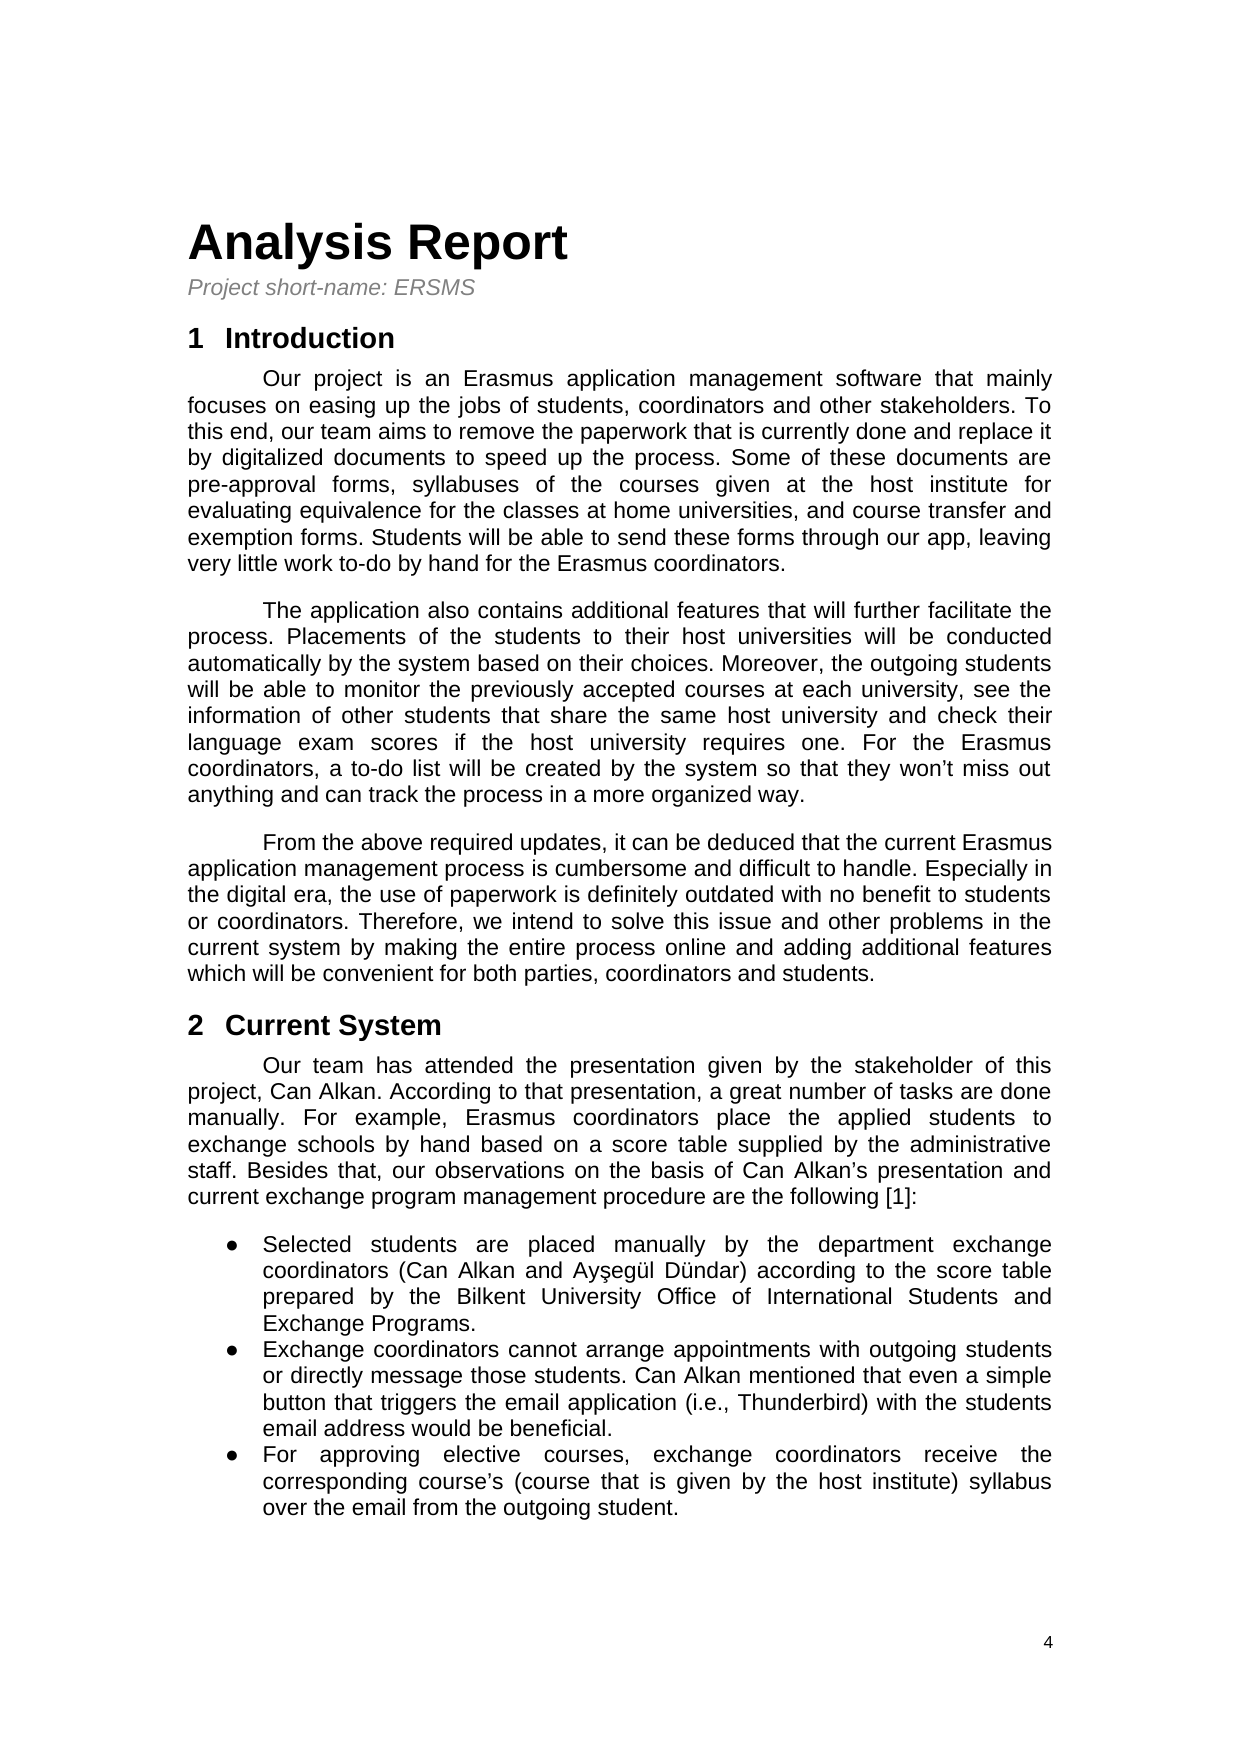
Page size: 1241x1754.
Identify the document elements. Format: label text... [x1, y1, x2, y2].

title Analysis Report [187, 212, 1053, 270]
list Selected students are placed manually by the department exchange coordinators (Can Alkan and Ayşegül Dündar) according to the score table prepared by the Bilkent University Office of International Students and Exchange Programs. [225, 1231, 1053, 1336]
text Project short-name: ERSMS [187, 274, 1053, 301]
text From the above required updates, it can be deduced that the current Erasmus application management process is cumbersome and difficult to handle. Especially in the digital era, the use of paperwork is definitely outdated with no benefit to students or coordinators. Therefore, we intend to solve this issue and other problems in the current system by making the entire process online and adding additional features which will be convenient for both parties, coordinators and students. [187, 829, 1053, 987]
list For approving elective courses, exchange coordinators receive the corresponding course’s (course that is given by the host institute) syllabus over the email from the outgoing student. [225, 1441, 1053, 1520]
text Our team has attended the presentation given by the stakeholder of this project, Can Alkan. According to that presentation, a great number of tasks are done manually. For example, Erasmus coordinators place the applied students to exchange schools by hand based on a score table supplied by the administrative staff. Besides that, our observations on the basis of Can Alkan’s presentation and current exchange program management procedure are the following [1]: [187, 1052, 1053, 1210]
subtitle 2 Current System [187, 1008, 1053, 1041]
text Our project is an Erasmus application management software that mainly focuses on easing up the jobs of students, coordinators and other stakeholders. To this end, our team aims to remove the paperwork that is currently done and replace it by digitalized documents to speed up the process. Some of these documents are pre-approval forms, syllabuses of the courses given at the host institute for evaluating equivalence for the classes at home universities, and course transfer and exemption forms. Students will be able to send these forms through our app, leaving very little work to-do by hand for the Erasmus coordinators. [187, 365, 1053, 576]
list Exchange coordinators cannot arrange appointments with outgoing students or directly message those students. Can Alkan mentioned that even a simple button that triggers the email application (i.e., Thunderbird) with the students email address would be beneficial. [225, 1336, 1053, 1441]
subtitle 1 Introduction [187, 321, 1053, 355]
text The application also contains additional features that will further facilitate the process. Placements of the students to their host universities will be conducted automatically by the system based on their choices. Moreover, the outgoing students will be able to monitor the previously accepted courses at each university, see the information of other students that share the same host university and check their language exam scores if the host university requires one. For the Erasmus coordinators, a to-do list will be created by the system so that they won’t miss out anything and can track the process in a more organized way. [187, 597, 1053, 808]
